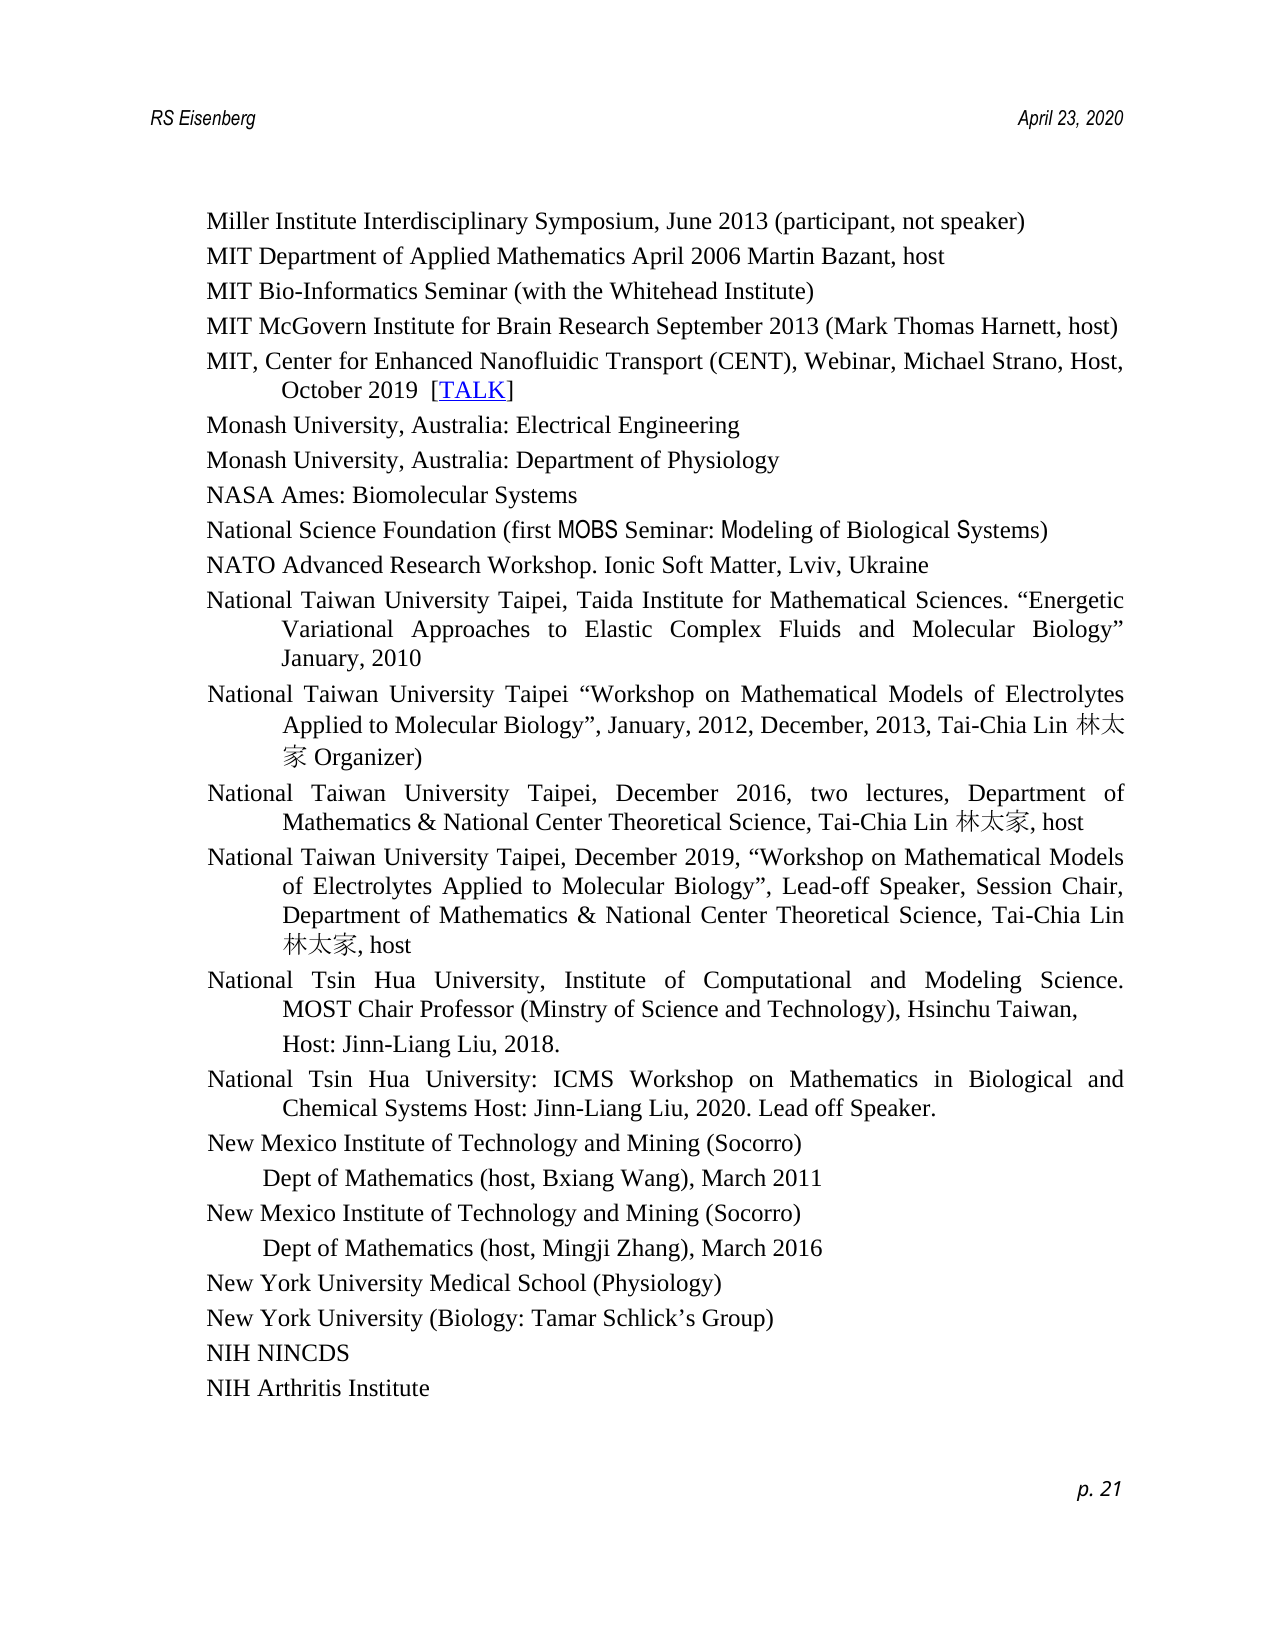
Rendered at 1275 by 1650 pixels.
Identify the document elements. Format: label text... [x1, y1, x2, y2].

text National Taiwan University Taipei, December 2019, “Workshop on Mathematical Models of Electrolytes Applied to Molecular Biology”, Lead-off Speaker, Session Chair, Department of Mathematics & National Center Theoretical Science, Tai-Chia Lin 林太家, host [207, 842, 1125, 959]
text MIT Department of Applied Mathematics April 2006 Martin Bazant, host [206, 241, 1125, 270]
text MIT McGovern Institute for Brain Research September 2013 (Mark Thomas Harnett, host) [206, 311, 1125, 340]
text National Taiwan University Taipei, Taida Institute for Mathematical Sciences. “Energetic Variational Approaches to Elastic Complex Fluids and Molecular Biology” January, 2010 [206, 585, 1125, 671]
text New York University Medical School (Physiology) [206, 1268, 1125, 1296]
text New Mexico Institute of Technology and Mining (Socorro) [207, 1128, 1125, 1156]
text National Tsin Hua University: ICMS Workshop on Mathematics in Biological and Chemical Systems Host: Jinn-Liang Liu, 2020. Lead off Speaker. [207, 1064, 1125, 1121]
text MIT Bio-Informatics Seminar (with the Whitehead Institute) [206, 276, 1125, 305]
text Dept of Mathematics (host, Mingji Zhang), March 2016 [206, 1233, 1125, 1261]
text National Tsin Hua University, Institute of Computational and Modeling Science. MOST Chair Professor (Minstry of Science and Technology), Hsinchu Taiwan, [207, 965, 1125, 1023]
text New Mexico Institute of Technology and Mining (Socorro) [206, 1198, 1125, 1226]
text Host: Jinn-Liang Liu, 2018. [207, 1029, 1125, 1058]
text Monash University, Australia: Department of Physiology [206, 445, 1125, 474]
text NIH NINCDS [206, 1338, 1125, 1366]
text National Taiwan University Taipei “Workshop on Mathematical Models of Electrolytes Applied to Molecular Biology”, January, 2012, December, 2013, Tai-Chia Lin 林太家 Organizer) [207, 678, 1125, 771]
text Monash University, Australia: Electrical Engineering [206, 410, 1125, 439]
text National Taiwan University Taipei, December 2016, two lectures, Department of Mathematics & National Center Theoretical Science, Tai-Chia Lin 林太家, host [207, 778, 1125, 836]
text National Science Foundation (first MOBS Seminar: Modeling of Biological Systems) [206, 515, 1125, 544]
text Dept of Mathematics (host, Bxiang Wang), March 2011 [207, 1163, 1125, 1191]
text New York University (Biology: Tamar Schlick’s Group) [206, 1303, 1125, 1331]
text MIT, Center for Enhanced Nanofluidic Transport (CENT), Webinar, Michael Strano, Host, October 2019 [TALK] [206, 346, 1125, 404]
text NATO Advanced Research Workshop. Ionic Soft Matter, Lviv, Ukraine [206, 550, 1125, 579]
text NASA Ames: Biomolecular Systems [206, 480, 1125, 509]
text Miller Institute Interdisciplinary Symposium, June 2013 (participant, not speaker) [206, 206, 1125, 235]
text NIH Arthritis Institute [206, 1373, 1125, 1401]
